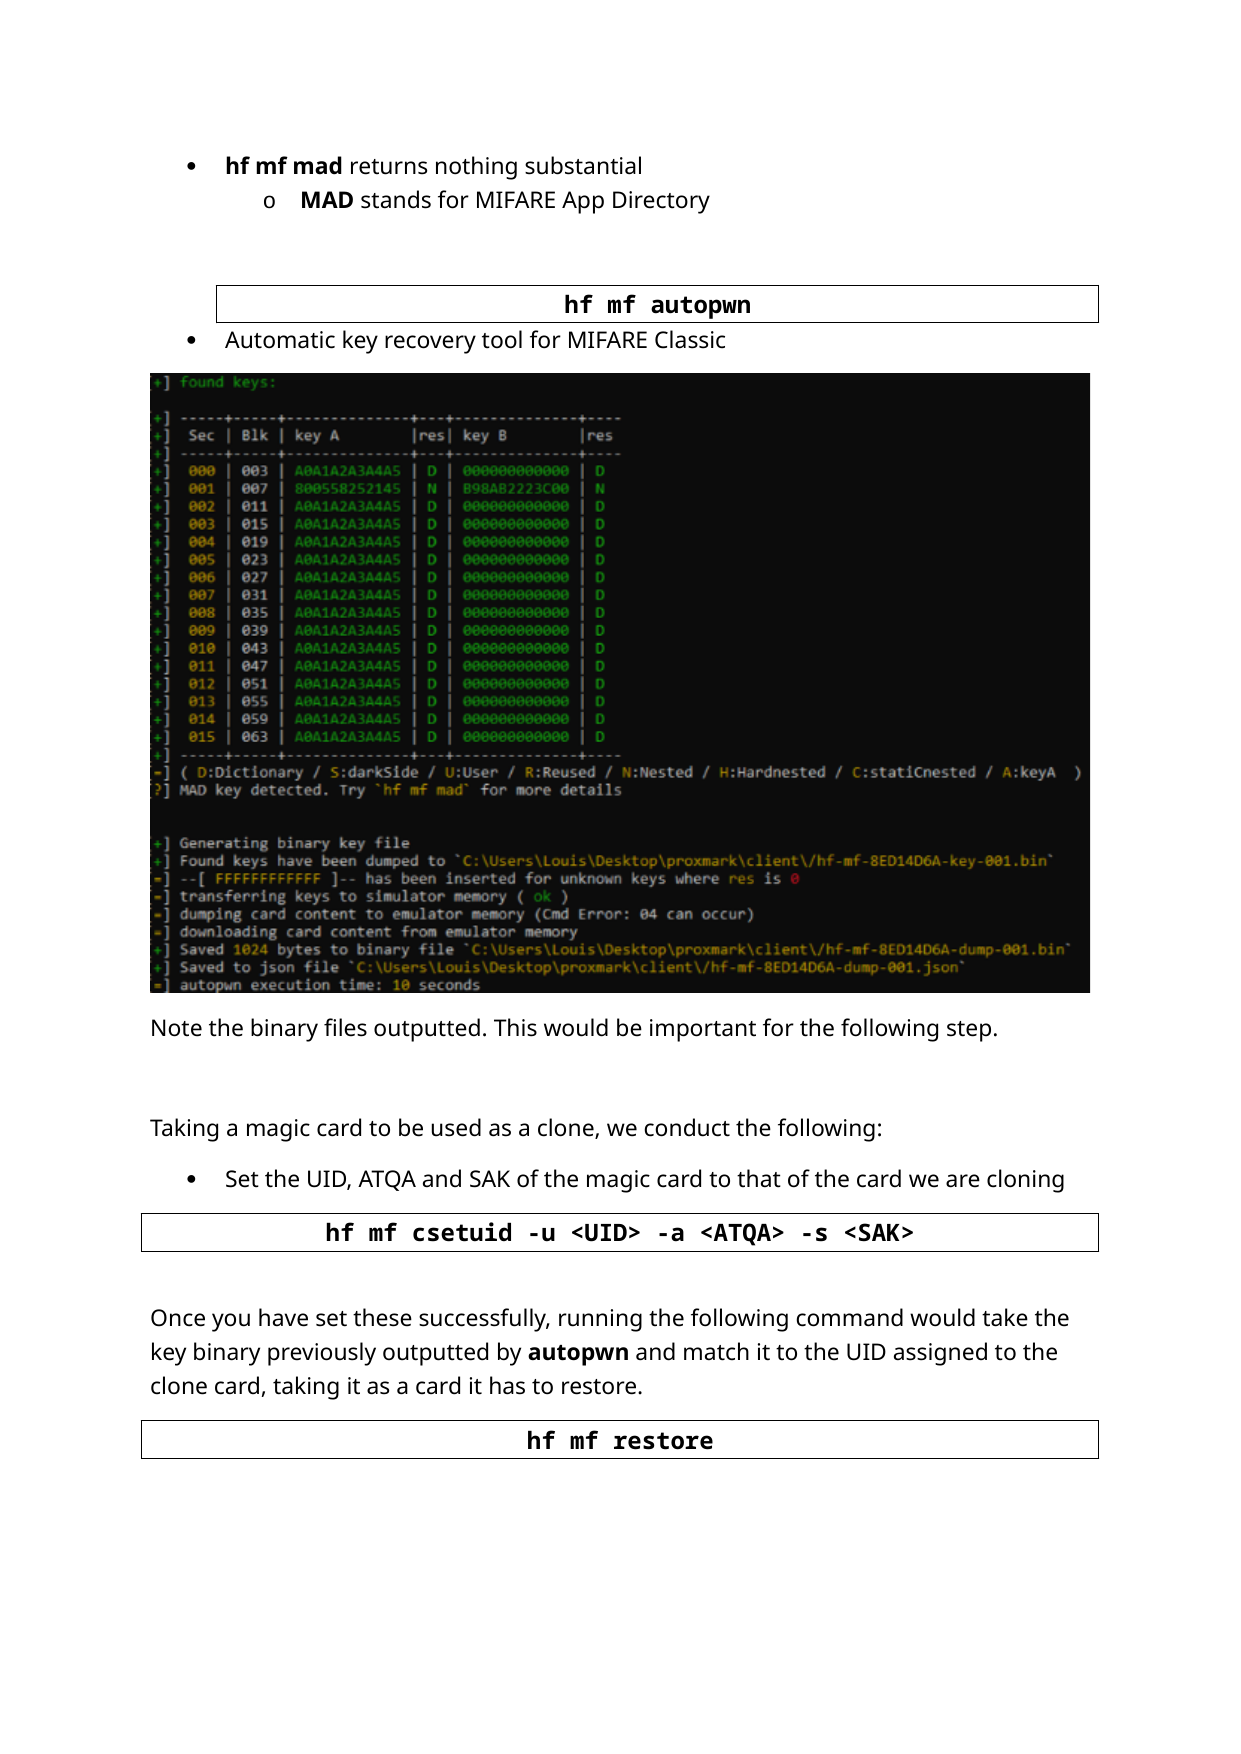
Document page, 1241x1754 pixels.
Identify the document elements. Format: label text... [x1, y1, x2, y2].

text Once you have set these successfully, running the following command would take the key binary previously outputted by autopwn and match it to the UID assigned to the clone card, taking it as a card it has to restore. [150, 1302, 1090, 1401]
text Note the binary files outputted. This would be important for the following step. [150, 1011, 1090, 1043]
text hf mf restore [142, 1421, 1098, 1458]
text hf mf autopwn [217, 286, 1098, 322]
text Taking a magic card to be used as a clone, we conduct the following: [150, 1112, 1090, 1143]
list Automatic key recovery tool for MIFARE Classic [187, 323, 1090, 355]
list MAD stands for MIFARE App Directory [262, 184, 1090, 215]
list Set the UID, ATQA and SAK of the magic card to that of the card we are cloning [187, 1163, 1090, 1194]
text hf mf csetuid -u <UID> -a <ATQA> -s <SAK> [142, 1214, 1098, 1251]
list hf mf mad returns nothing substantial [187, 150, 1090, 181]
picture [150, 373, 1091, 993]
